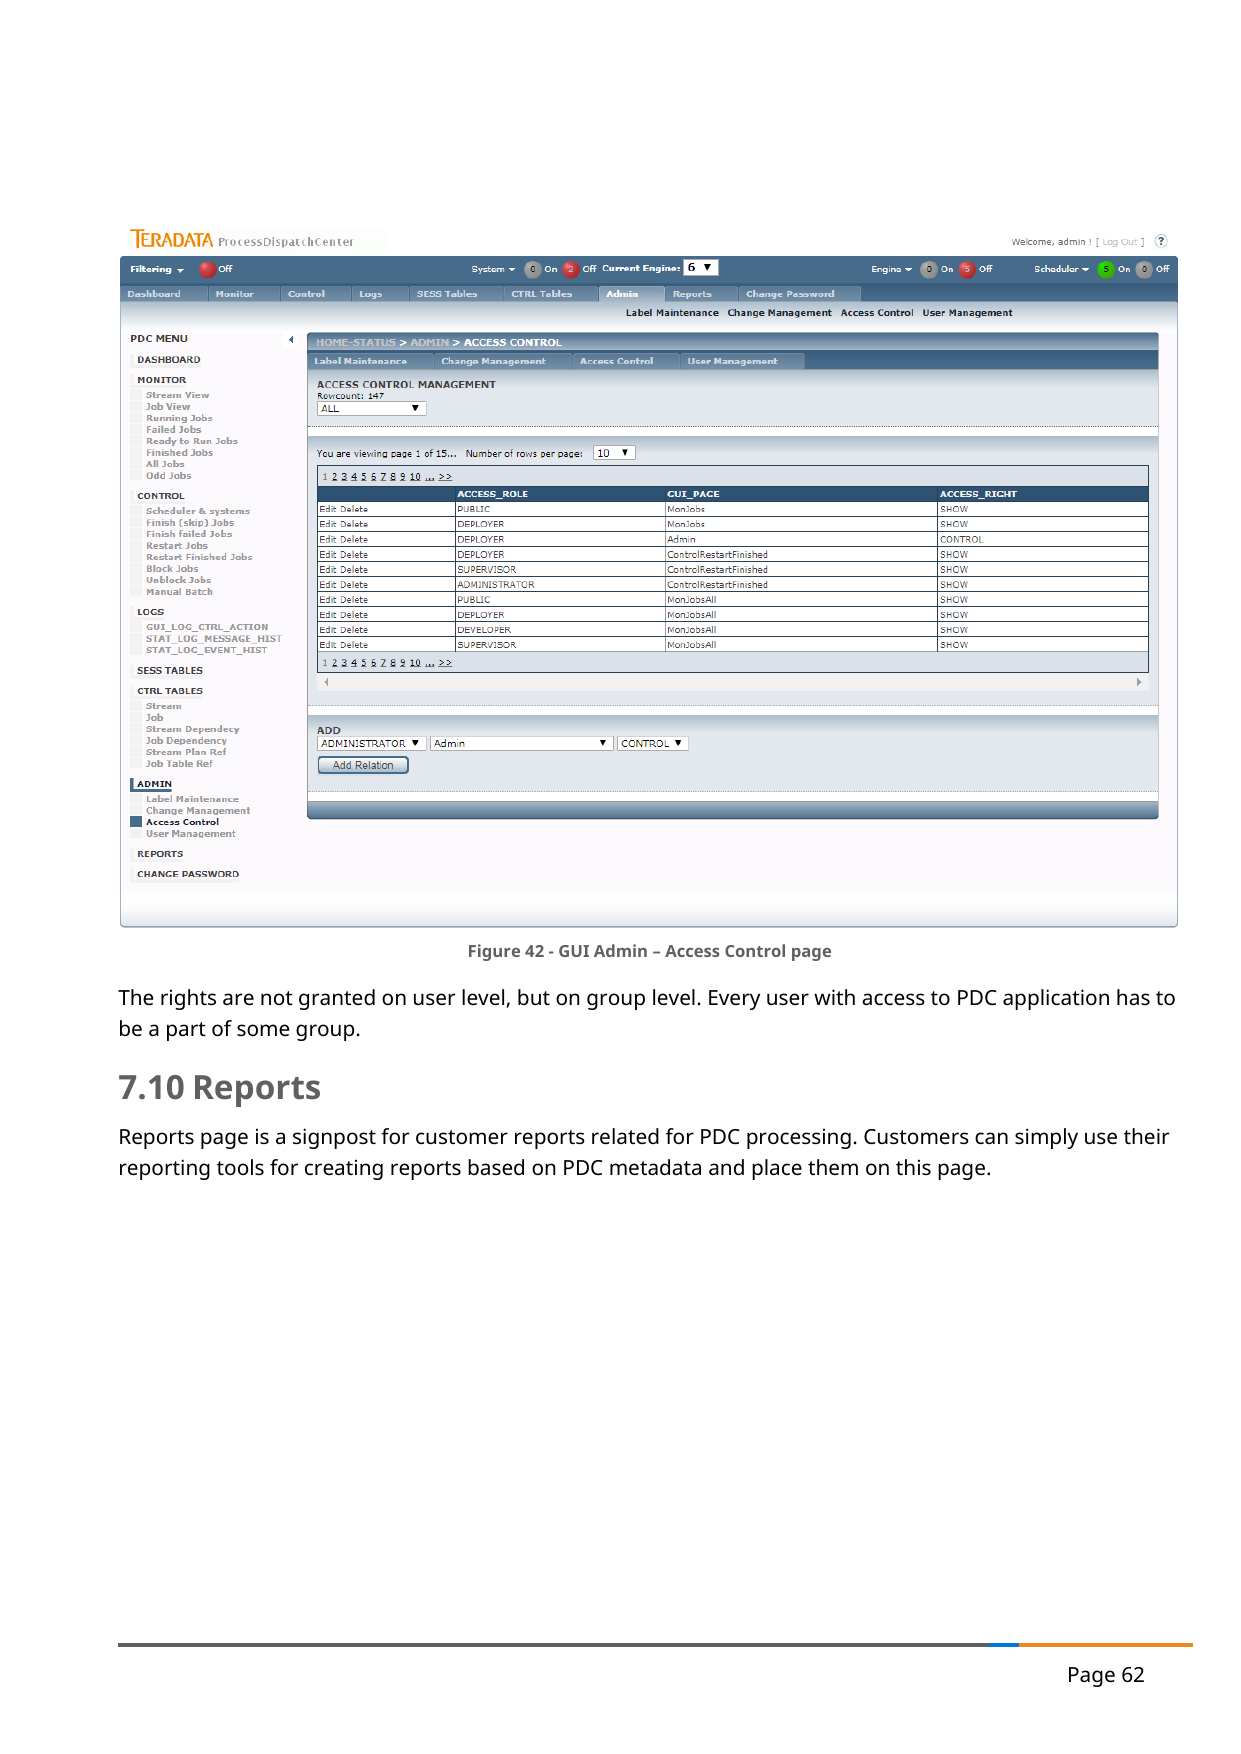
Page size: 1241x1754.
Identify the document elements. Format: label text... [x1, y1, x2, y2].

text The rights are not granted on user level, but on group level. Every user with access to PDC application has to be a part of some group. [118, 983, 1181, 1043]
subtitle Reports [118, 1064, 1181, 1109]
picture [118, 224, 1182, 931]
text Reports page is a signpost for customer reports related for PDC processing. Customers can simply use their reporting tools for creating reports based on PDC metadata and place them on this page. [118, 1122, 1181, 1182]
